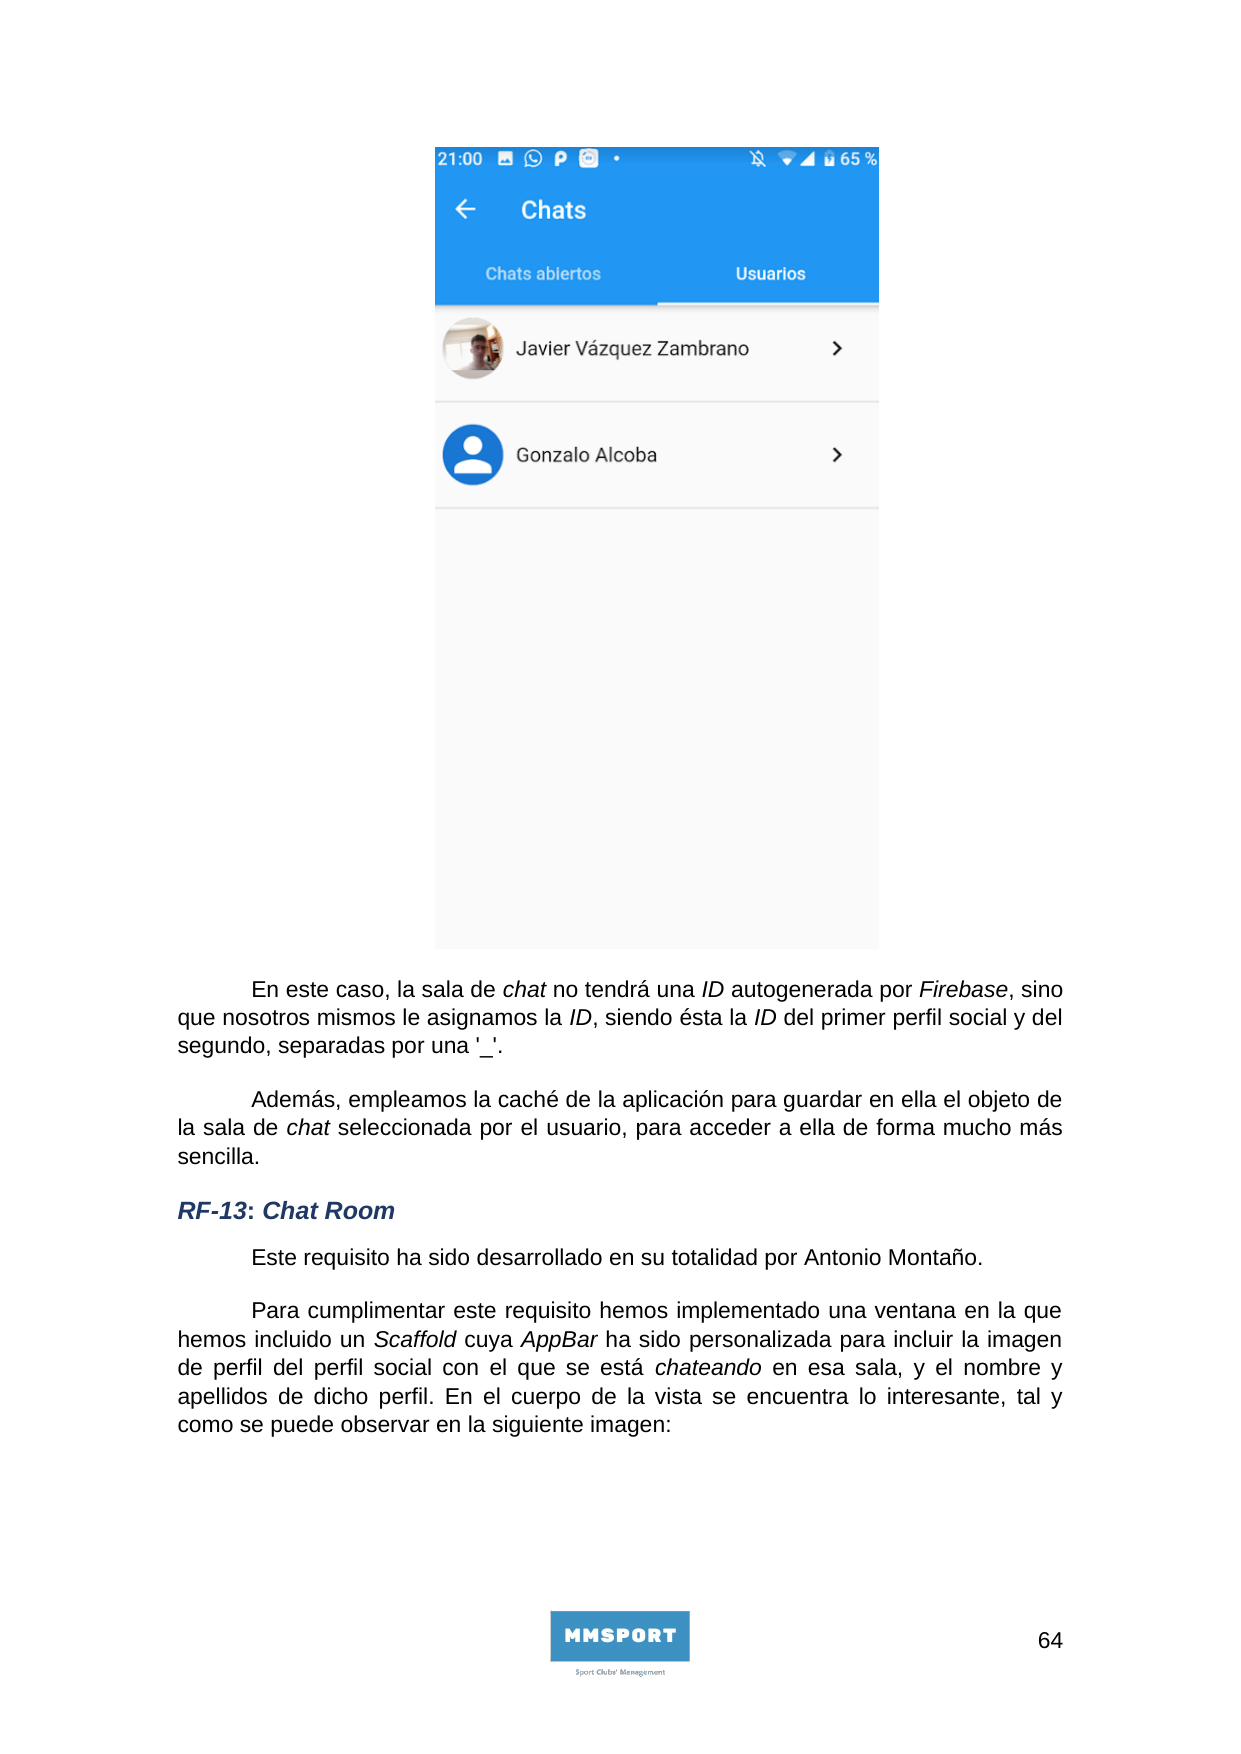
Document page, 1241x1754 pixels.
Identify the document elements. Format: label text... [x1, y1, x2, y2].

text Para cumplimentar este requisito hemos implementado una ventana en la que hemos incluido un Scaffold cuya AppBar ha sido personalizada para incluir la imagen de perfil del perfil social con el que se está chateando en esa sala, y el nombre y apellidos de dicho perfil. En el cuerpo de la vista se encuentra lo interesante, tal y como se puede observar en la siguiente imagen: [177, 1297, 1063, 1437]
text Este requisito ha sido desarrollado en su totalidad por Antonio Montaño. [177, 1244, 1063, 1270]
text En este caso, la sala de chat no tendrá una ID autogenerada por Firebase, sino que nosotros mismos le asignamos la ID, siendo ésta la ID del primer perfil social y del segundo, separadas por una '_'. [177, 976, 1063, 1059]
picture [435, 147, 879, 949]
text Además, empleamos la caché de la aplicación para guardar en ella el objeto de la sala de chat seleccionada por el usuario, para acceder a ella de forma mucho más sencilla. [177, 1086, 1063, 1169]
picture [542, 1604, 699, 1683]
subtitle RF-13: Chat Room [177, 1196, 1063, 1225]
